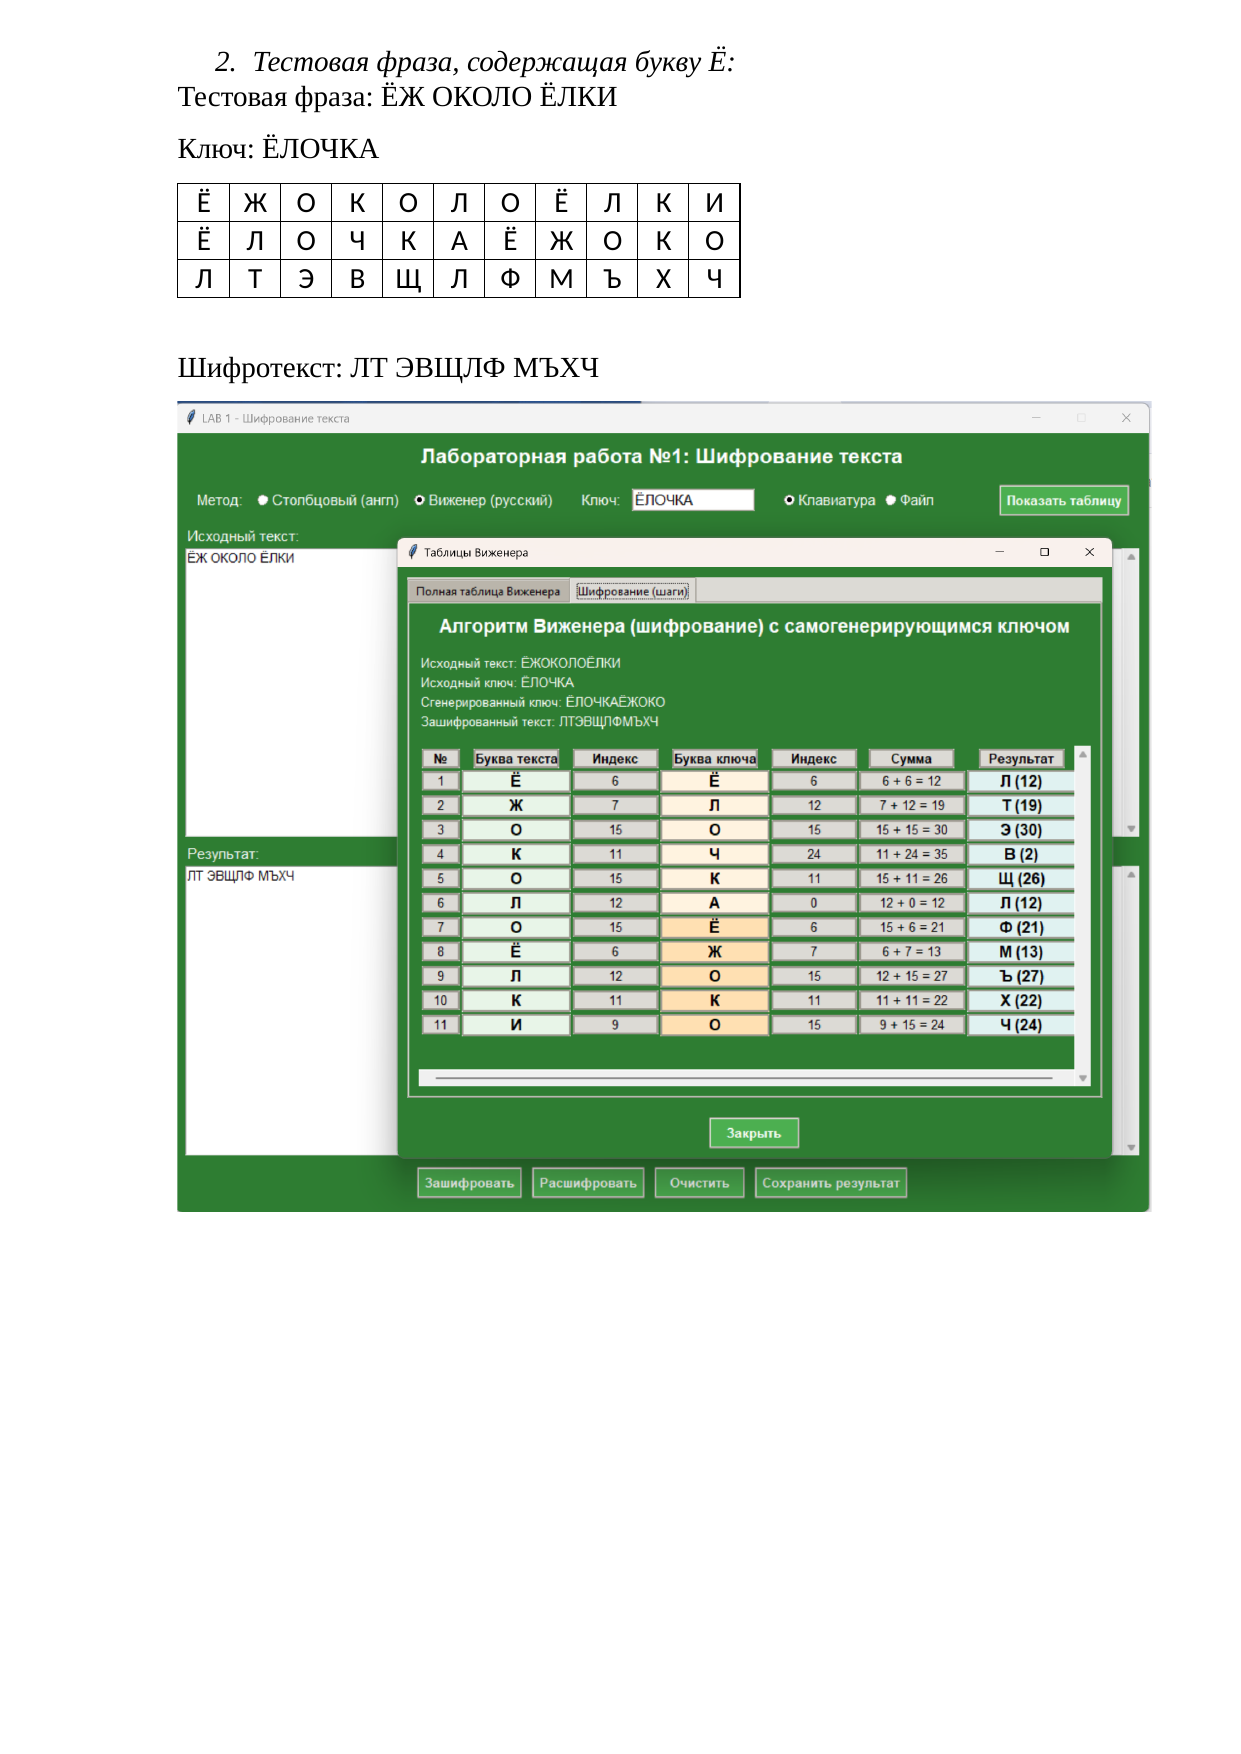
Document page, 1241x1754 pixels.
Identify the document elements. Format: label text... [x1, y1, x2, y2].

table_cell Ж [536, 222, 586, 259]
table_cell Т [230, 260, 280, 297]
text Тестовая фраза: ЁЖ ОКОЛО ЁЛКИ [177, 79, 1152, 113]
table_cell Ч [332, 222, 382, 259]
table_cell Э [281, 260, 331, 297]
table_header Л [587, 184, 637, 221]
list Тестовая фраза, содержащая букву Ё: [215, 44, 1152, 78]
table_cell К [383, 222, 433, 259]
table_header К [332, 184, 382, 221]
text Ключ: ЁЛОЧКА [177, 131, 1152, 165]
table_header О [383, 184, 433, 221]
table_cell Л [434, 260, 484, 297]
table_header Ё [178, 184, 229, 221]
table_cell В [332, 260, 382, 297]
table_cell Ё [485, 222, 535, 259]
table_cell К [638, 222, 688, 259]
table_cell Ъ [587, 260, 637, 297]
table_cell М [536, 260, 586, 297]
table_cell Ф [485, 260, 535, 297]
table_cell Ч [689, 260, 739, 297]
table_cell Ё [178, 222, 229, 259]
table_header Л [434, 184, 484, 221]
table_cell Щ [383, 260, 433, 297]
table_header О [281, 184, 331, 221]
table_cell О [281, 222, 331, 259]
text Шифротекст: ЛТ ЭВЩЛФ МЪХЧ [177, 350, 1152, 383]
table_header Ё [536, 184, 586, 221]
table_cell Л [178, 260, 229, 297]
table_cell Л [230, 222, 280, 259]
table_header И [689, 184, 739, 221]
table_cell А [434, 222, 484, 259]
picture [177, 401, 1152, 1212]
table_cell О [689, 222, 739, 259]
table_header О [485, 184, 535, 221]
table_cell Х [638, 260, 688, 297]
table_header Ж [230, 184, 280, 221]
table_header К [638, 184, 688, 221]
table_cell О [587, 222, 637, 259]
